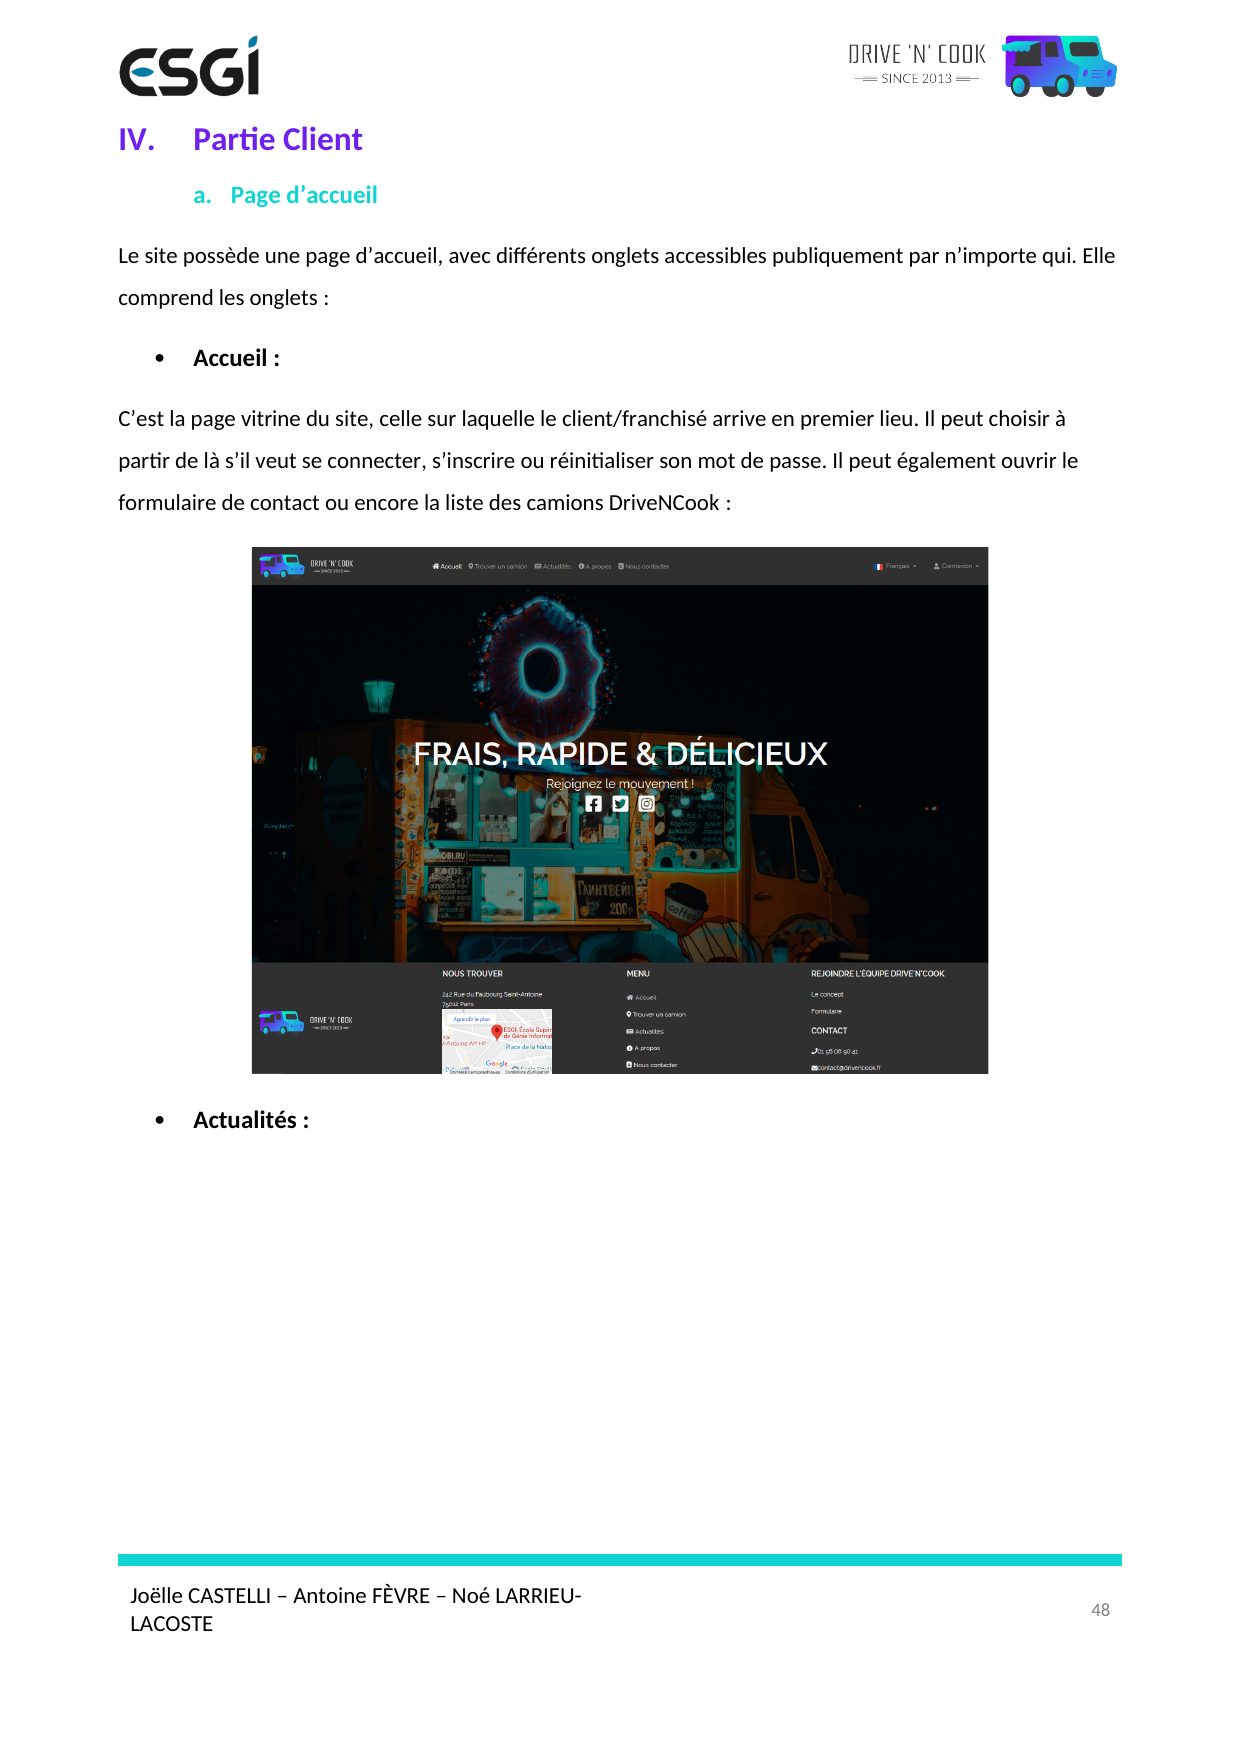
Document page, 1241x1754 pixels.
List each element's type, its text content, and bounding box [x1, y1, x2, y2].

text C’est la page vitrine du site, celle sur laquelle le client/franchisé arrive en premier lieu. Il peut choisir à partir de là s’il veut se connecter, s’inscrire ou réinitialiser son mot de passe. Il peut également ouvrir le formulaire de contact ou encore la liste des camions DriveNCook : [118, 404, 1122, 517]
list Page d’accueil [193, 179, 1122, 210]
list Actualités : [156, 1104, 1122, 1134]
picture [997, 30, 1122, 101]
text Le site possède une page d’accueil, avec différents onglets accessibles publiquement par n’importe qui. Elle comprend les onglets : [118, 242, 1122, 312]
picture [837, 40, 996, 91]
picture [118, 35, 259, 98]
list Accueil : [156, 342, 1122, 373]
list Partie Client [118, 118, 1122, 159]
picture [251, 547, 989, 1074]
